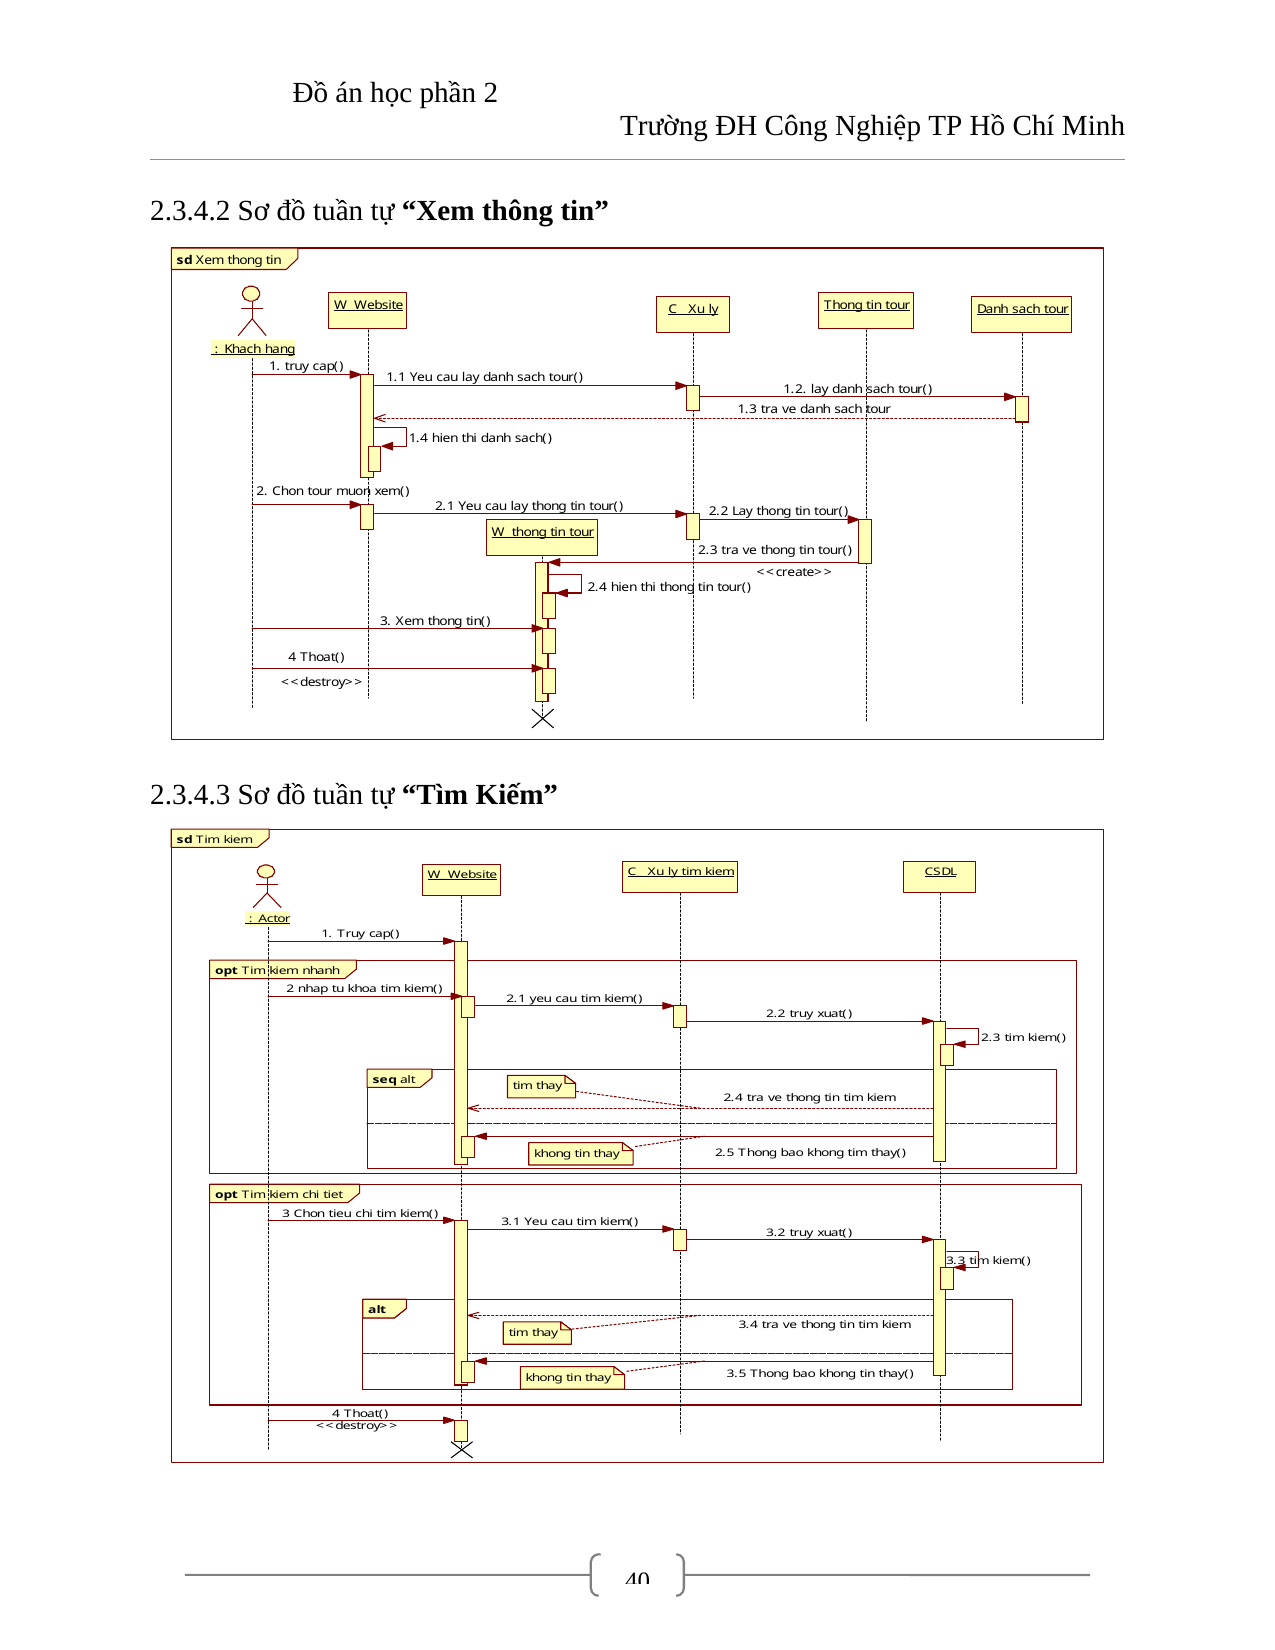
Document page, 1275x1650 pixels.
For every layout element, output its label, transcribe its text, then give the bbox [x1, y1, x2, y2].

subtitle 2.3.4.2 Sơ đồ tuần tự “Xem thông tin” [150, 193, 1125, 227]
subtitle 2.3.4.3 Sơ đồ tuần tự “Tìm Kiếm” [150, 777, 1125, 810]
